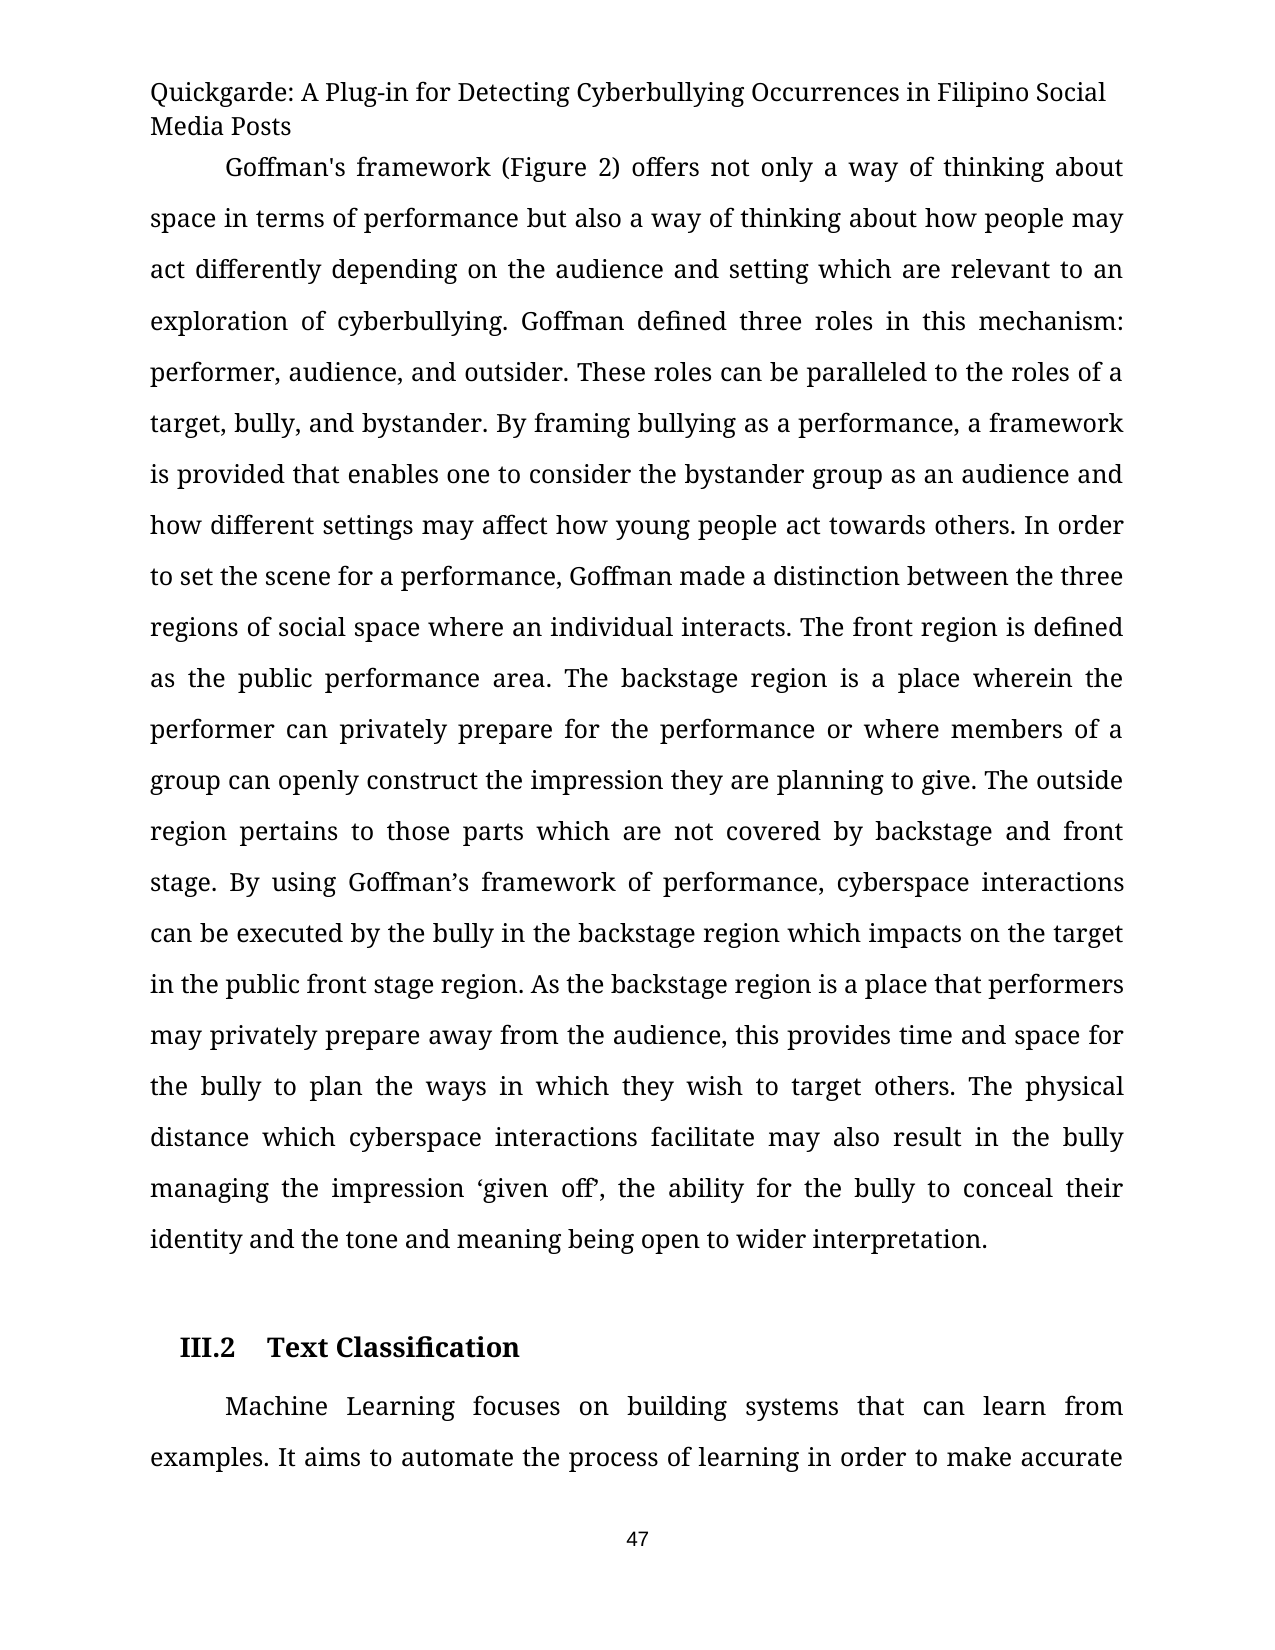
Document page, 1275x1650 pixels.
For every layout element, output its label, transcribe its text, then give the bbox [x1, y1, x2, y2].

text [150, 1389, 1125, 1474]
subtitle Text Classification [179, 1328, 1125, 1365]
text Goffman's framework (Figure 2) offers not only a way of thinking about space in terms of performance but also a way of thinking about how people may act differently depending on the audience and setting which are relevant to an exploration of cyberbullying. Goffman defined three roles in this mechanism: performer, audience, and outsider. These roles can be paralleled to the roles of a target, bully, and bystander. By framing bullying as a performance, a framework is provided that enables one to consider the bystander group as an audience and how different settings may affect how young people act towards others. In order to set the scene for a performance, Goffman made a distinction between the three regions of social space where an individual interacts. The front region is defined as the public performance area. The backstage region is a place wherein the performer can privately prepare for the performance or where members of a group can openly construct the impression they are planning to give. The outside region pertains to those parts which are not covered by backstage and front stage. By using Goffman’s framework of performance, cyberspace interactions can be executed by the bully in the backstage region which impacts on the target in the public front stage region. As the backstage region is a place that performers may privately prepare away from the audience, this provides time and space for the bully to plan the ways in which they wish to target others. The physical distance which cyberspace interactions facilitate may also result in the bully managing the impression ‘given off’, the ability for the bully to conceal their identity and the tone and meaning being open to wider interpretation. [150, 150, 1125, 1256]
